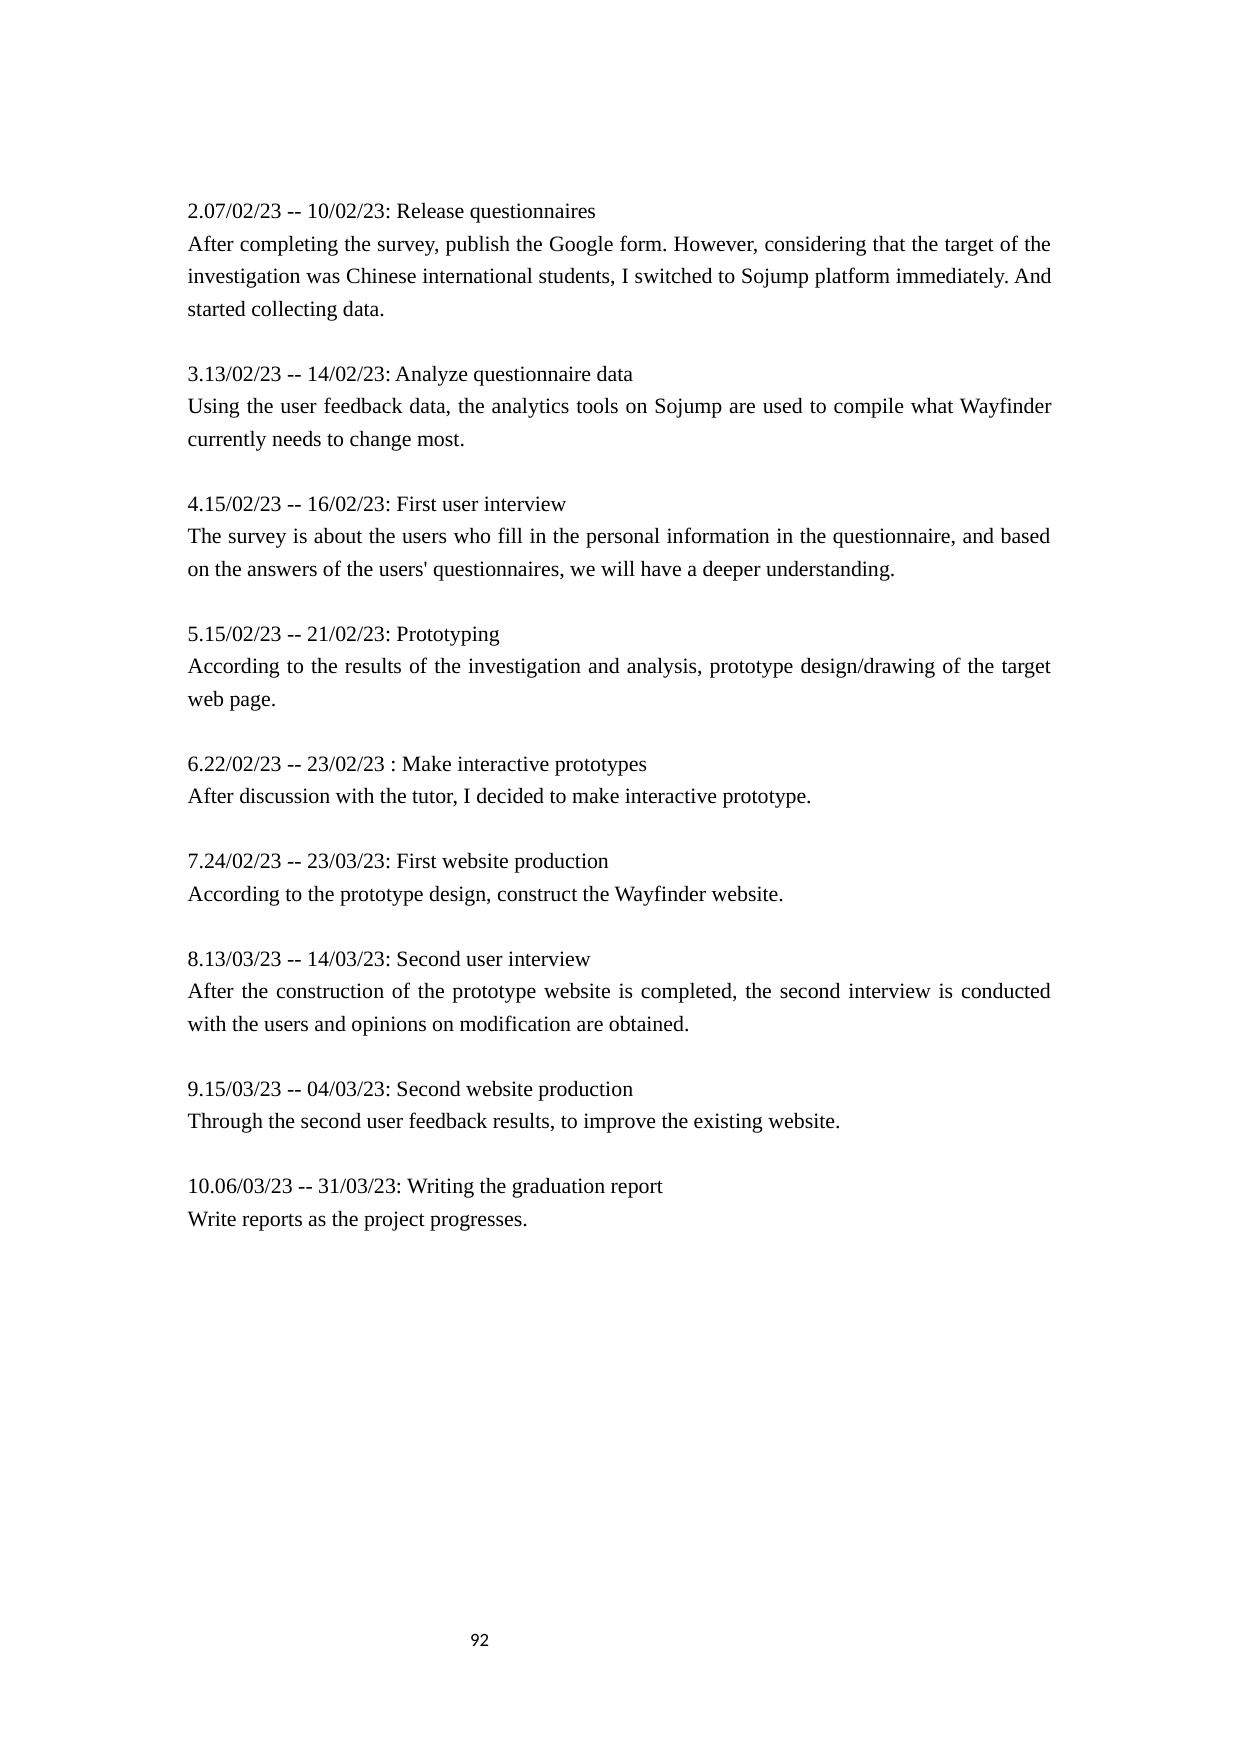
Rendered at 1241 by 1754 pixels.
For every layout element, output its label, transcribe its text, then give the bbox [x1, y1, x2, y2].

text 7.24/02/23 -- 23/03/23: First website production [187, 844, 1053, 877]
text The survey is about the users who fill in the personal information in the questionnaire, and based on the answers of the users' questionnaires, we will have a deeper understanding. [187, 519, 1053, 584]
text 5.15/02/23 -- 21/02/23: Prototyping [187, 617, 1053, 649]
text After the construction of the prototype website is completed, the second interview is conducted with the users and opinions on modification are obtained. [187, 974, 1053, 1039]
text 6.22/02/23 -- 23/02/23 : Make interactive prototypes [187, 747, 1053, 779]
text 10.06/03/23 -- 31/03/23: Writing the graduation report [187, 1169, 1053, 1202]
text According to the results of the investigation and analysis, prototype design/drawing of the target web page. [187, 649, 1053, 714]
text 3.13/02/23 -- 14/02/23: Analyze questionnaire data [187, 357, 1053, 389]
text Using the user feedback data, the analytics tools on Sojump are used to compile what Wayfinder currently needs to change most. [187, 389, 1053, 454]
text 9.15/03/23 -- 04/03/23: Second website production [187, 1072, 1053, 1104]
text 8.13/03/23 -- 14/03/23: Second user interview [187, 942, 1053, 974]
text After discussion with the tutor, I decided to make interactive prototype. [187, 779, 1053, 812]
text According to the prototype design, construct the Wayfinder website. [187, 877, 1053, 909]
text 2.07/02/23 -- 10/02/23: Release questionnaires [187, 194, 1053, 227]
text After completing the survey, publish the Google form. However, considering that the target of the investigation was Chinese international students, I switched to Sojump platform immediately. And started collecting data. [187, 227, 1053, 324]
text Through the second user feedback results, to improve the existing website. [187, 1104, 1053, 1137]
text 4.15/02/23 -- 16/02/23: First user interview [187, 487, 1053, 519]
text Write reports as the project progresses. [187, 1202, 1053, 1234]
